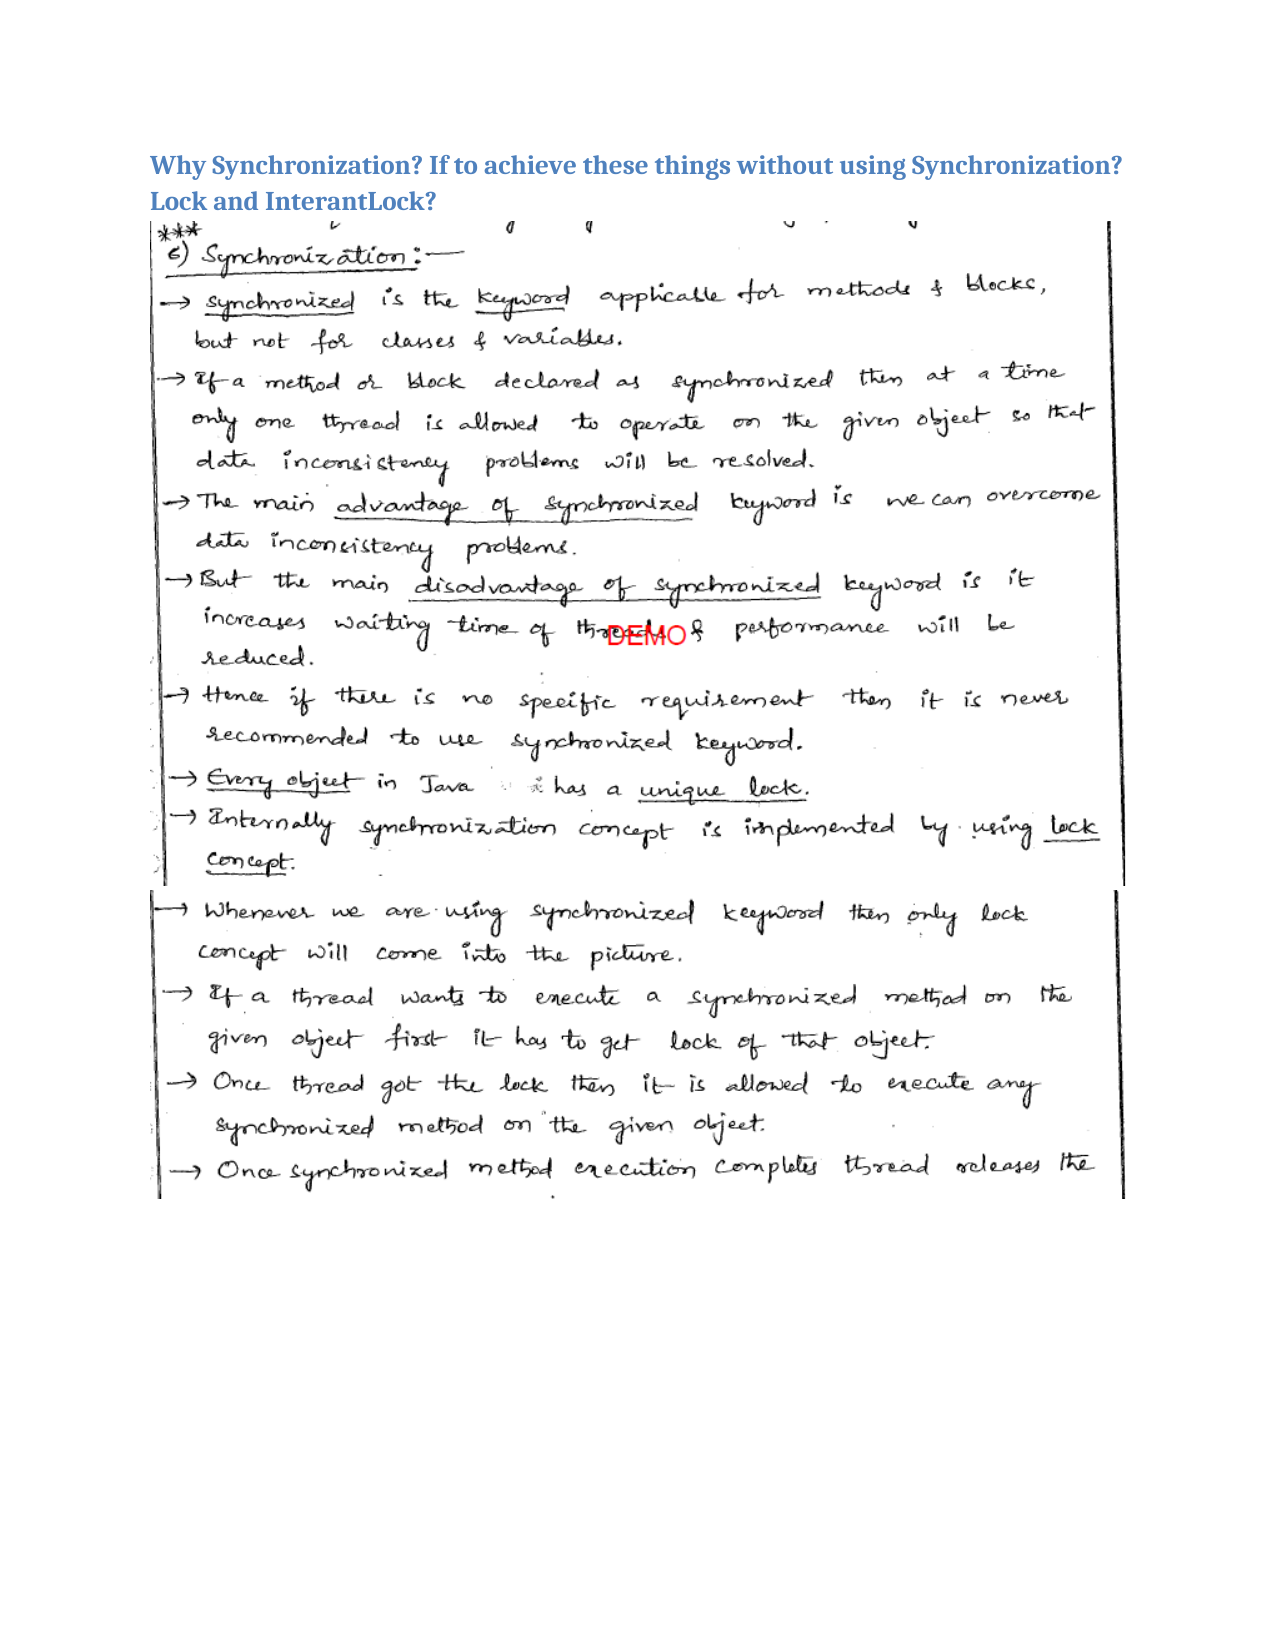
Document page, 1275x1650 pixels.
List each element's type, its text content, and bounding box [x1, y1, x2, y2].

picture [150, 221, 1125, 886]
picture [150, 890, 1125, 1199]
subtitle Why Synchronization? If to achieve these things without using Synchronization? Lock and InterantLock? [150, 150, 1125, 217]
